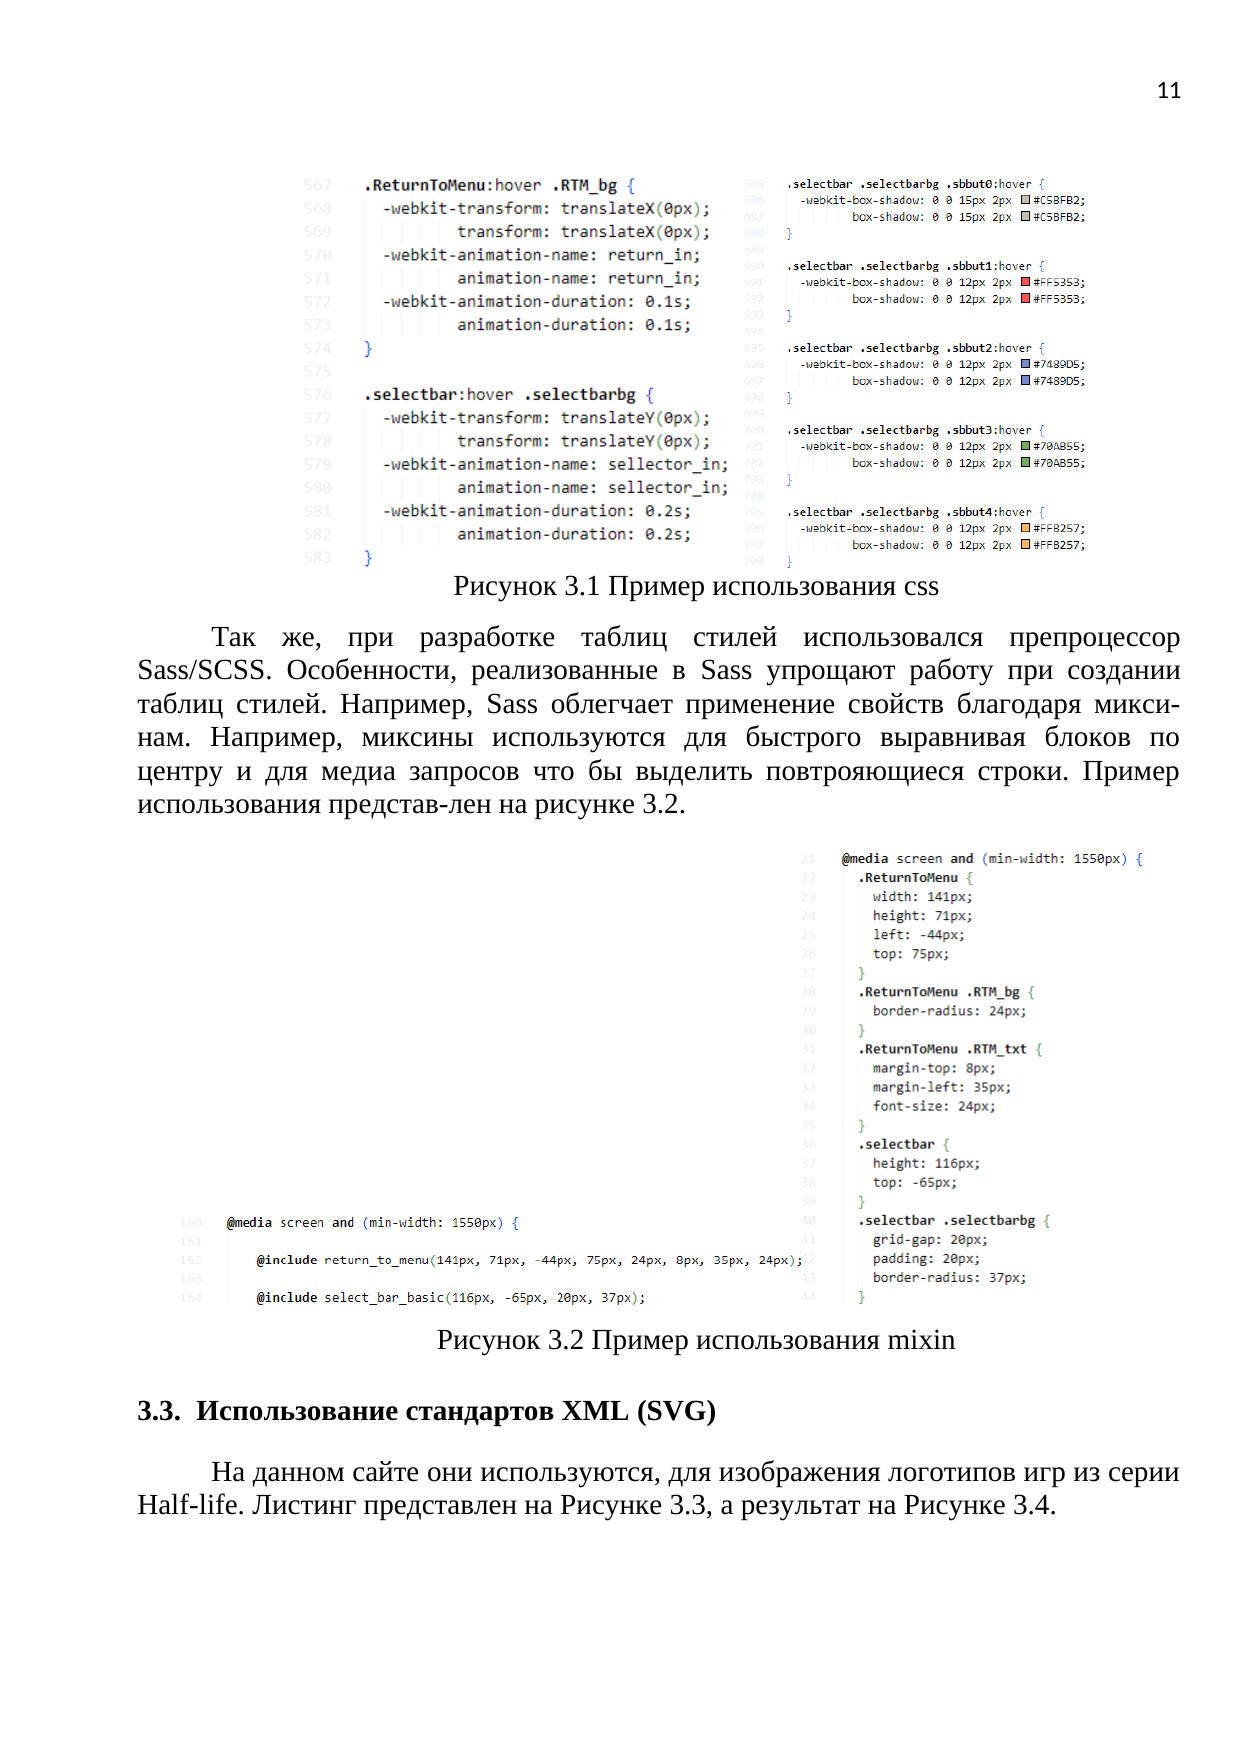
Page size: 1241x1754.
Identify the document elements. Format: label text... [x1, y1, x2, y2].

text На данном сайте они используются, для изображения логотипов игр из серии Half-life. Листинг представлен на Рисунке 3.3, а результат на Рисунке 3.4. [137, 1454, 1181, 1521]
text Рисунок 3.2 Пример использования mixin [137, 1322, 1181, 1356]
picture [301, 176, 732, 569]
picture [180, 849, 1146, 1306]
subtitle Использование стандартов XML (SVG) [137, 1393, 1181, 1427]
picture [739, 177, 1092, 569]
text Так же, при разработке таблиц стилей использовался препроцессор Sass/SCSS. Особенности, реализованные в Sass упрощают работу при создании таблиц стилей. Например, Sass облегчает применение свойств благодаря микси-нам. Например, миксины используются для быстрого выравнивая блоков по центру и для медиа запросов что бы выделить повтрояющиеся строки. Пример использования представ-лен на рисунке 3.2. [137, 619, 1181, 820]
text Рисунок 3.1 Пример использования css [137, 568, 1181, 602]
